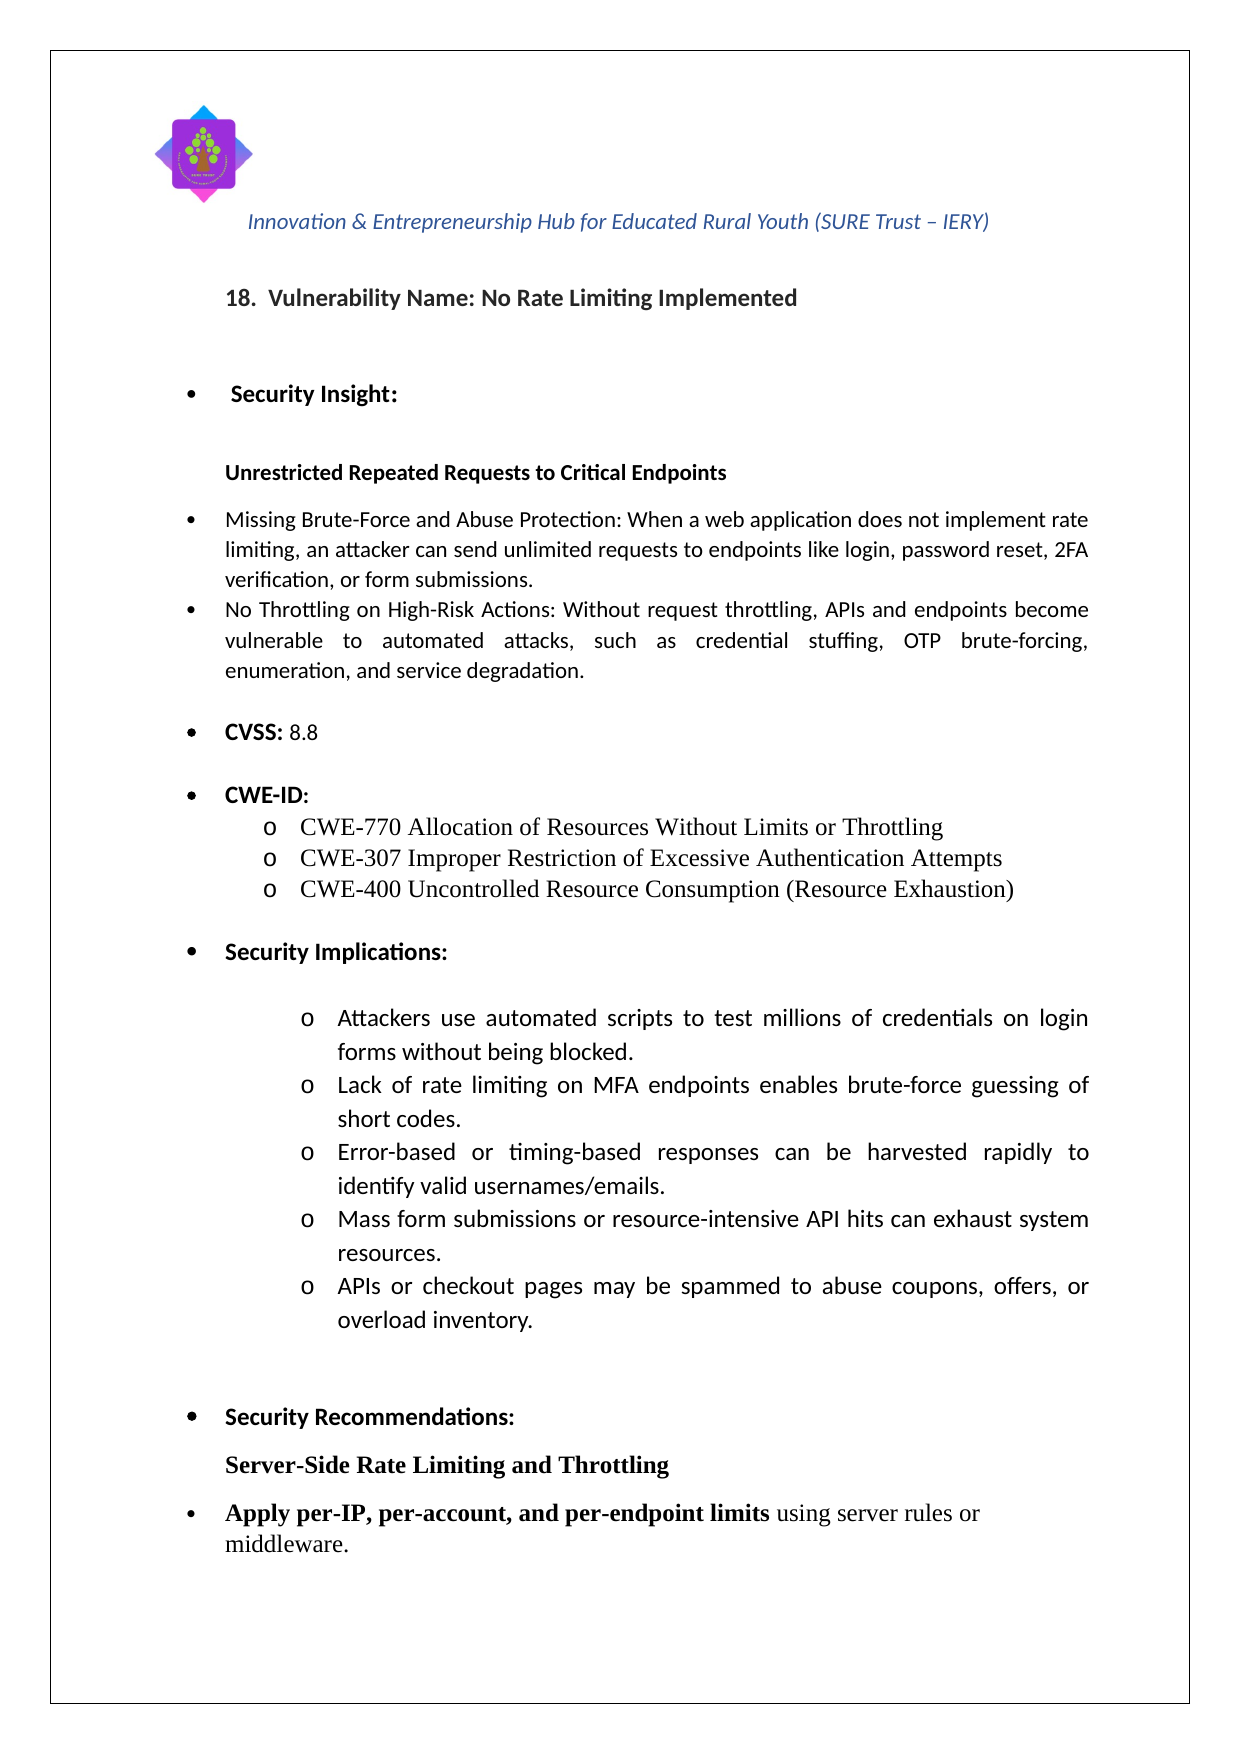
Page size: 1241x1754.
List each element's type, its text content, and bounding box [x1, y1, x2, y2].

text Unrestricted Repeated Requests to Critical Endpoints [150, 458, 1090, 486]
list Security Recommendations: [187, 1401, 1090, 1431]
list Mass form submissions or resource-intensive API hits can exhaust system resources. [300, 1203, 1090, 1268]
list CWE-307 Improper Restriction of Excessive Authentication Attempts [262, 843, 1090, 874]
list No Throttling on High-Risk Actions: Without request throttling, APIs and endpoints become vulnerable to automated attacks, such as credential stuffing, OTP brute-forcing, enumeration, and service degradation. [187, 596, 1090, 684]
list APIs or checkout pages may be spammed to abuse coupons, offers, or overload inventory. [300, 1270, 1090, 1335]
list 18. Vulnerability Name: No Rate Limiting Implemented [225, 282, 1090, 312]
list Lack of rate limiting on MFA endpoints enables brute-force guessing of short codes. [300, 1069, 1090, 1133]
list Security Insight: [187, 378, 1090, 409]
list CWE-ID: [187, 779, 1090, 810]
list Missing Brute-Force and Abuse Protection: When a web application does not implement rate limiting, an attacker can send unlimited requests to endpoints like login, password reset, 2FA verification, or form submissions. [187, 505, 1090, 593]
text Server-Side Rate Limiting and Throttling [150, 1450, 1090, 1479]
list Attackers use automated scripts to test millions of credentials on login forms without being blocked. [300, 1002, 1090, 1066]
list Security Implications: [187, 936, 1090, 966]
list CWE-770 Allocation of Resources Without Limits or Throttling [262, 812, 1090, 843]
picture [150, 101, 255, 207]
list CVSS: 8.8 [187, 716, 1090, 747]
list Error-based or timing-based responses can be harvested rapidly to identify valid usernames/emails. [300, 1136, 1090, 1201]
list CWE-400 Uncontrolled Resource Consumption (Resource Exhaustion) [262, 874, 1090, 905]
list Apply per-IP, per-account, and per-endpoint limits using server rules or middleware. [187, 1498, 1090, 1558]
